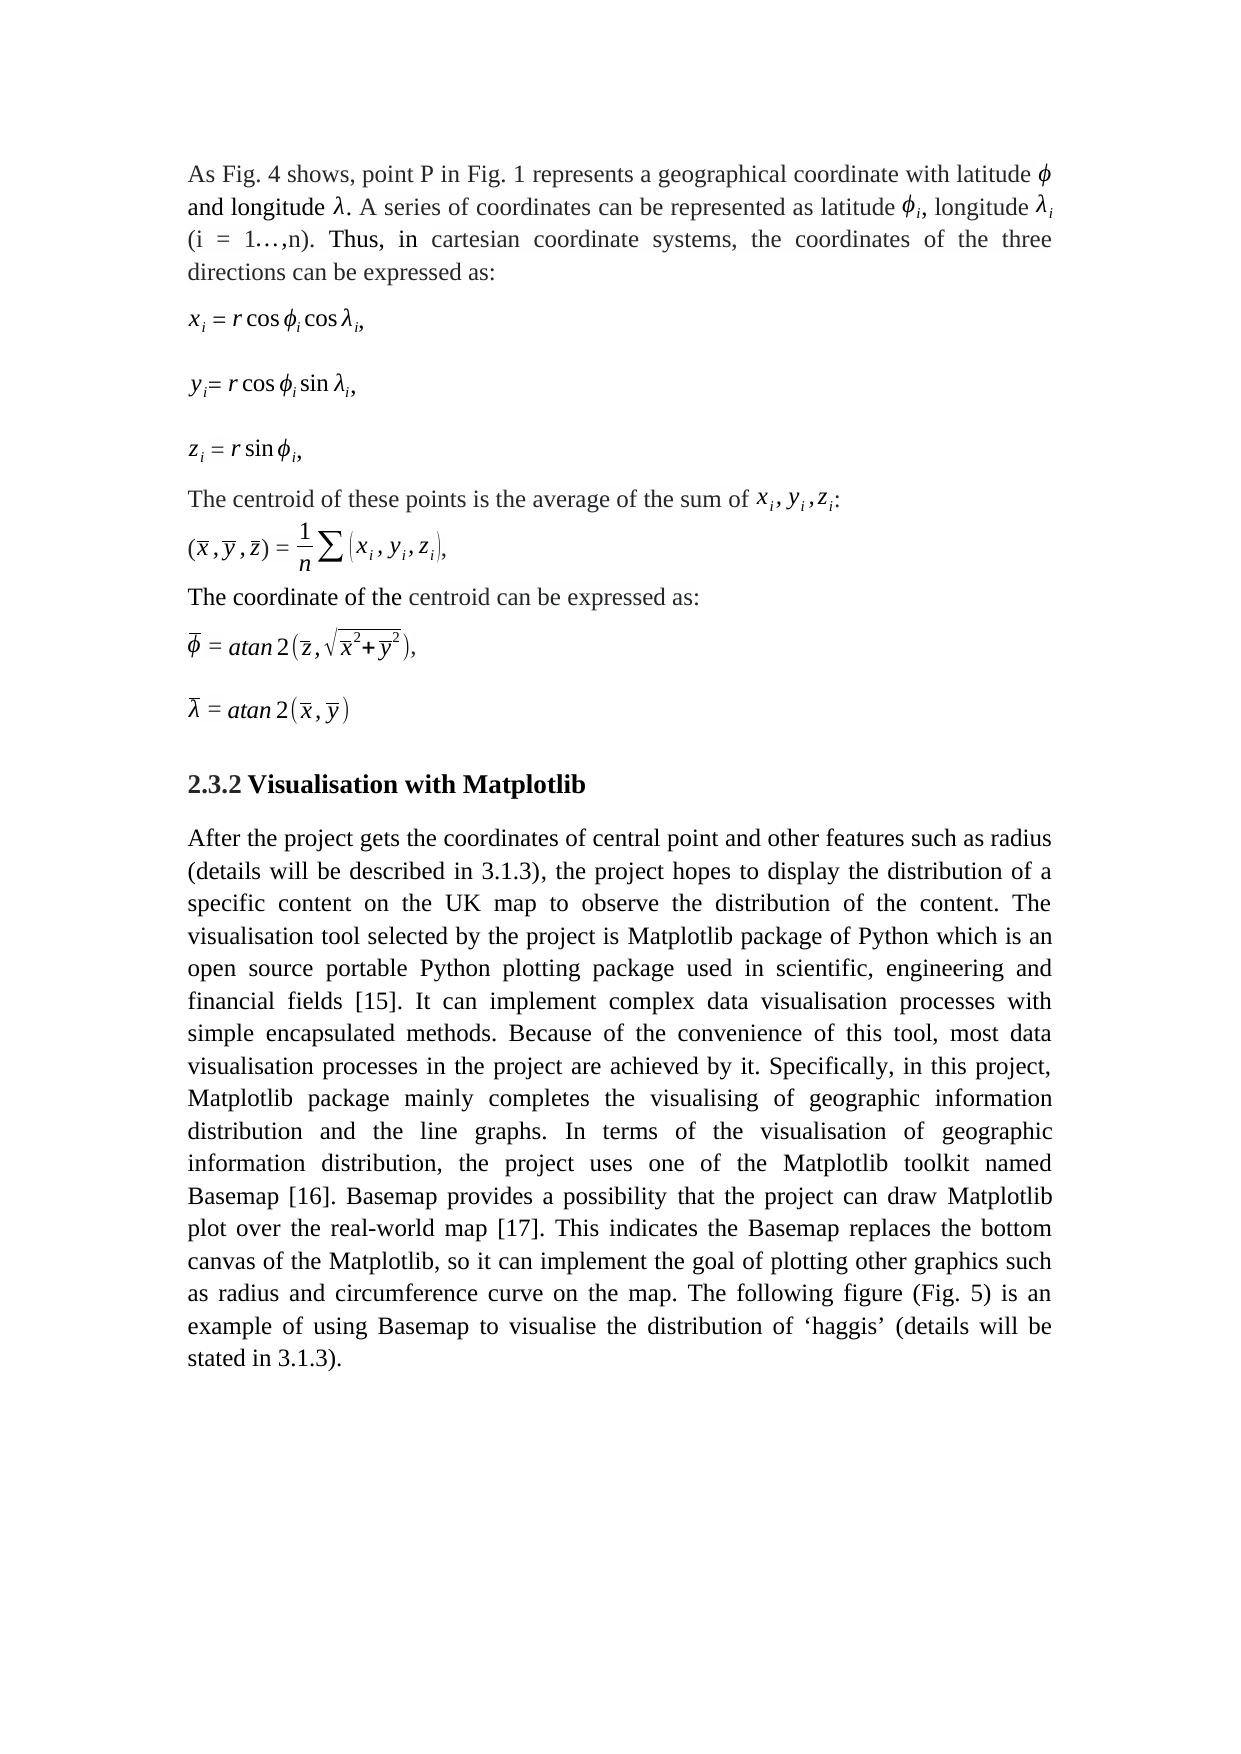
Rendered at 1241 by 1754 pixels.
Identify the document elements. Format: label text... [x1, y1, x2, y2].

text The centroid of these points is the average of the sum of : [187, 482, 1053, 515]
text = , [187, 417, 1053, 482]
text = , [187, 352, 1053, 417]
text () = , [187, 515, 1053, 580]
text = , [187, 612, 1053, 677]
text = , [187, 287, 1053, 352]
text The coordinate of the centroid can be expressed as: [187, 580, 1053, 612]
text As Fig. 4 shows, point P in Fig. 1 represents a geographical coordinate with latitude and longitude . A series of coordinates can be represented as latitude , longitude (i = 1n). Thus, in cartesian coordinate systems, the coordinates of the three directions can be expressed as: [187, 157, 1053, 287]
text = [187, 677, 1053, 742]
subtitle Visualisation with Matplotlib [187, 767, 1053, 800]
text After the project gets the coordinates of central point and other features such as radius (details will be described in 3.1.3), the project hopes to display the distribution of a specific content on the UK map to observe the distribution of the content. The visualisation tool selected by the project is Matplotlib package of Python which is an open source portable Python plotting package used in scientific, engineering and financial fields [15]. It can implement complex data visualisation processes with simple encapsulated methods. Because of the convenience of this tool, most data visualisation processes in the project are achieved by it. Specifically, in this project, Matplotlib package mainly completes the visualising of geographic information distribution and the line graphs. In terms of the visualisation of geographic information distribution, the project uses one of the Matplotlib toolkit named Basemap [16]. Basemap provides a possibility that the project can draw Matplotlib plot over the real-world map [17]. This indicates the Basemap replaces the bottom canvas of the Matplotlib, so it can implement the goal of plotting other graphics such as radius and circumference curve on the map. The following figure (Fig. 5) is an example of using Basemap to visualise the distribution of ‘haggis’ (details will be stated in 3.1.3). [187, 822, 1053, 1374]
